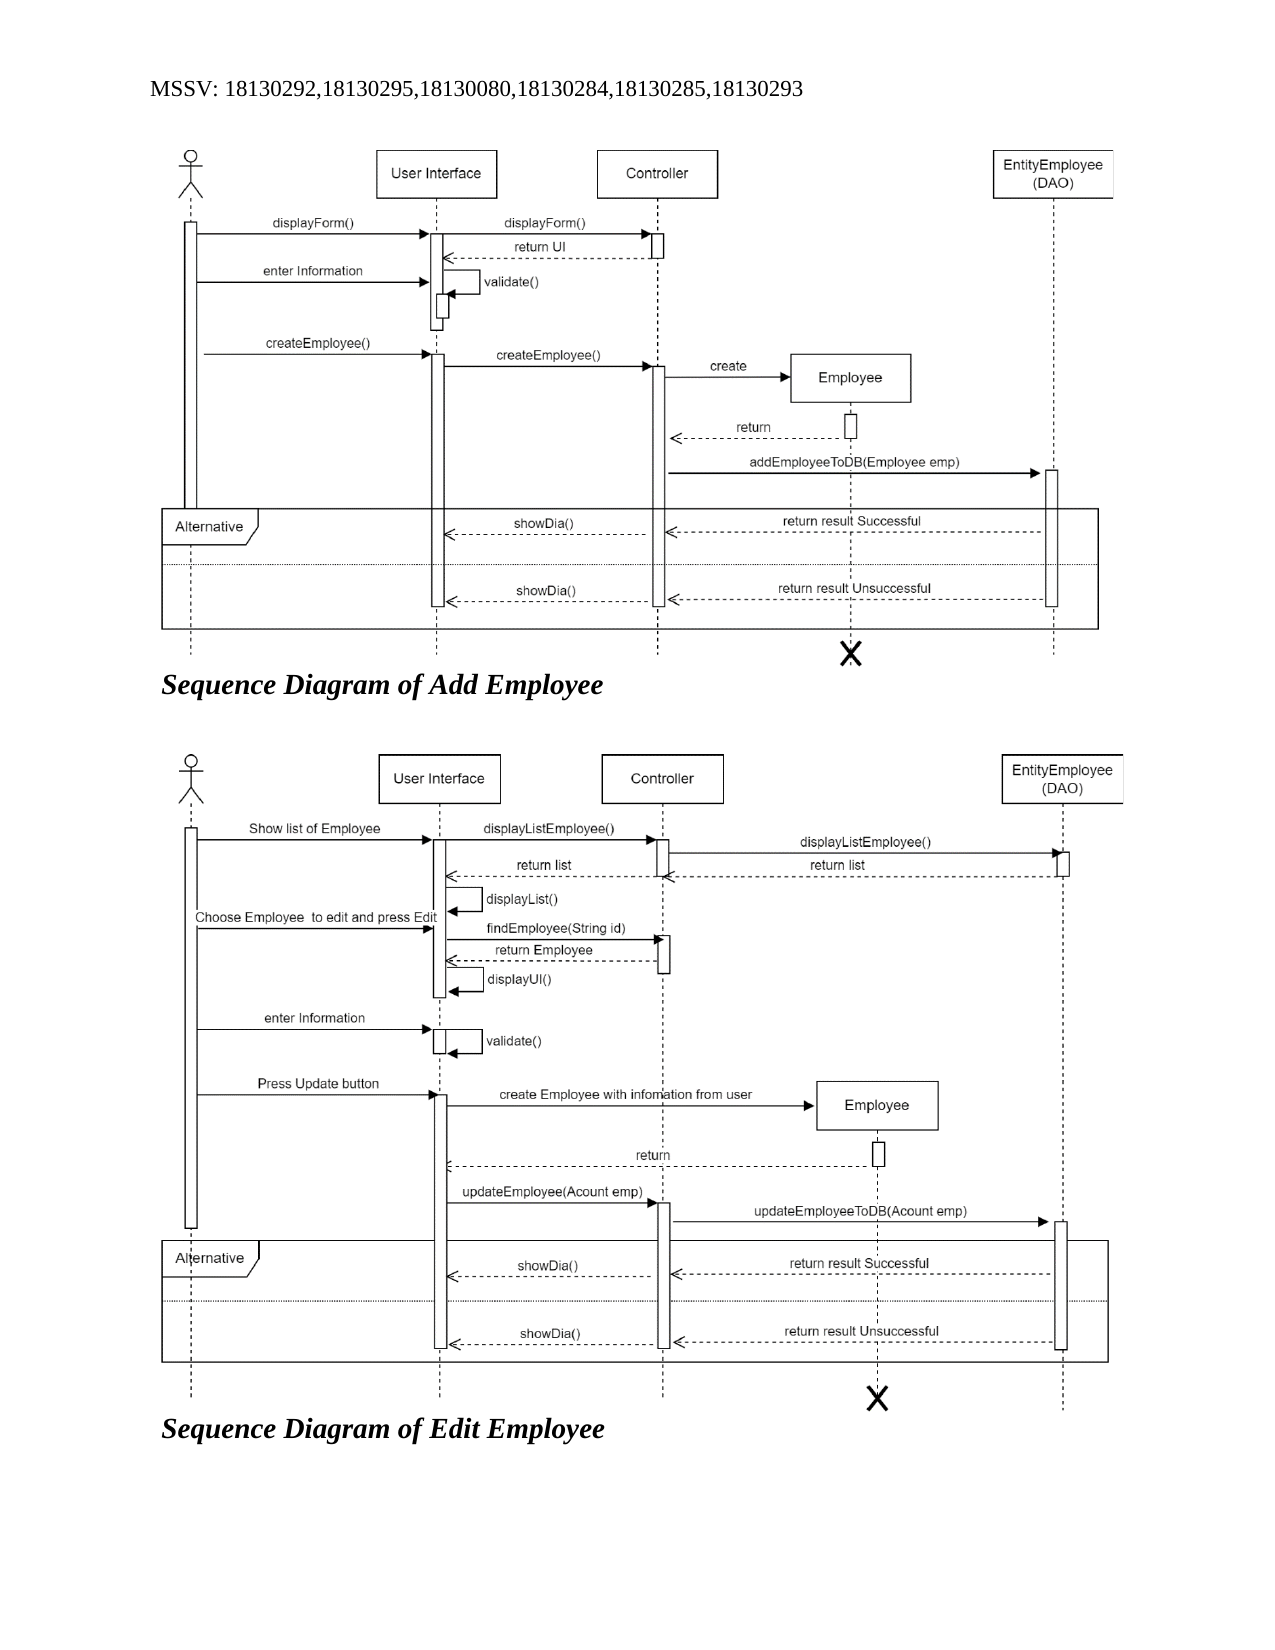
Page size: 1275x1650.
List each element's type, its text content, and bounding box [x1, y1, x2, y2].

table_header Sequence Diagram of Add Employee [150, 150, 1143, 755]
table_cell Sequence Diagram of Edit Employee [150, 755, 1143, 1499]
picture [161, 754, 1124, 1412]
picture [161, 150, 1114, 667]
